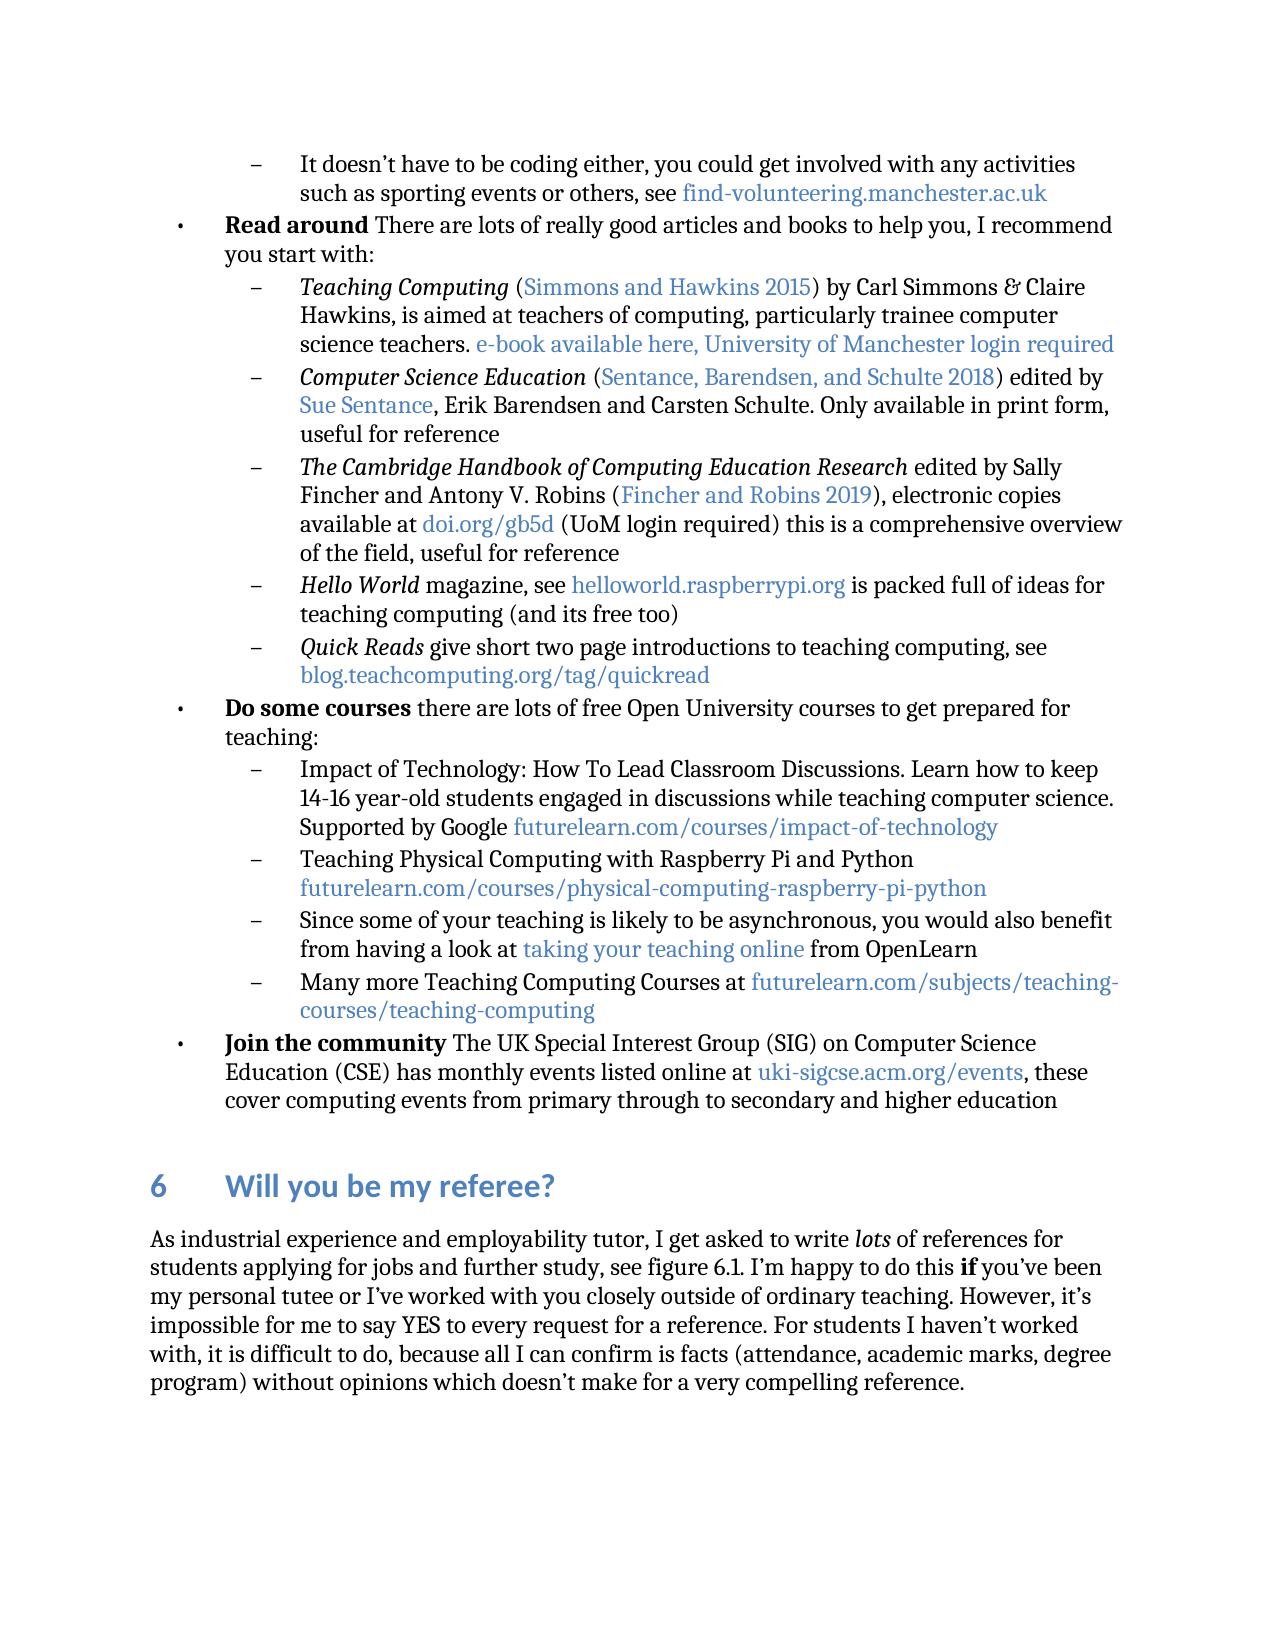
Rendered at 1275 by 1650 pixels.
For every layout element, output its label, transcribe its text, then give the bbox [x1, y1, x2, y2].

list Impact of Technology: How To Lead Classroom Discussions. Learn how to keep 14-16 year-old students engaged in discussions while teaching computer science. Supported by Google futurelearn.com/courses/impact-of-technology [250, 755, 1125, 841]
list Read around There are lots of really good articles and books to help you, I recommend you start with: [175, 211, 1125, 269]
text As industrial experience and employability tutor, I get asked to write lots of references for students applying for jobs and further study, see figure 6.1. I’m happy to do this if you’ve been my personal tutee or I’ve worked with you closely outside of ordinary teaching. However, it’s impossible for me to say YES to every request for a reference. For students I haven’t worked with, it is difficult to do, because all I can confirm is facts (attendance, academic marks, degree program) without opinions which doesn’t make for a very compelling reference. [150, 1224, 1125, 1397]
list Do some courses there are lots of free Open University courses to get prepared for teaching: [175, 694, 1125, 751]
list Hello World magazine, see helloworld.raspberrypi.org is packed full of ideas for teaching computing (and its free too) [250, 571, 1125, 629]
list Many more Teaching Computing Courses at futurelearn.com/subjects/teaching-courses/teaching-computing [250, 967, 1125, 1025]
list Since some of your teaching is likely to be asynchronous, you would also benefit from having a look at taking your teaching online from OpenLearn [250, 906, 1125, 964]
list Teaching Computing (Simmons and Hawkins 2015) by Carl Simmons & Claire Hawkins, is aimed at teachers of computing, particularly trainee computer science teachers. e-book available here, University of Manchester login required [250, 272, 1125, 359]
list Teaching Physical Computing with Raspberry Pi and Python futurelearn.com/courses/physical-computing-raspberry-pi-python [250, 845, 1125, 902]
list Quick Reads give short two page introductions to teaching computing, see blog.teachcomputing.org/tag/quickread [250, 632, 1125, 690]
subtitle 6 Will you be my referee? [150, 1165, 1125, 1206]
list Join the community The UK Special Interest Group (SIG) on Computer Science Education (CSE) has monthly events listed online at uki-sigcse.acm.org/events, these cover computing events from primary through to secondary and higher education [175, 1029, 1125, 1115]
list The Cambridge Handbook of Computing Education Research edited by Sally Fincher and Antony V. Robins (Fincher and Robins 2019), electronic copies available at doi.org/gb5d (UoM login required) this is a comprehensive overview of the field, useful for reference [250, 452, 1125, 567]
list It doesn’t have to be coding either, you could get involved with any activities such as sporting events or others, see find-volunteering.manchester.ac.uk [250, 150, 1125, 207]
list Computer Science Education (Sentance, Barendsen, and Schulte 2018) edited by Sue Sentance, Erik Barendsen and Carsten Schulte. Only available in print form, useful for reference [250, 362, 1125, 449]
